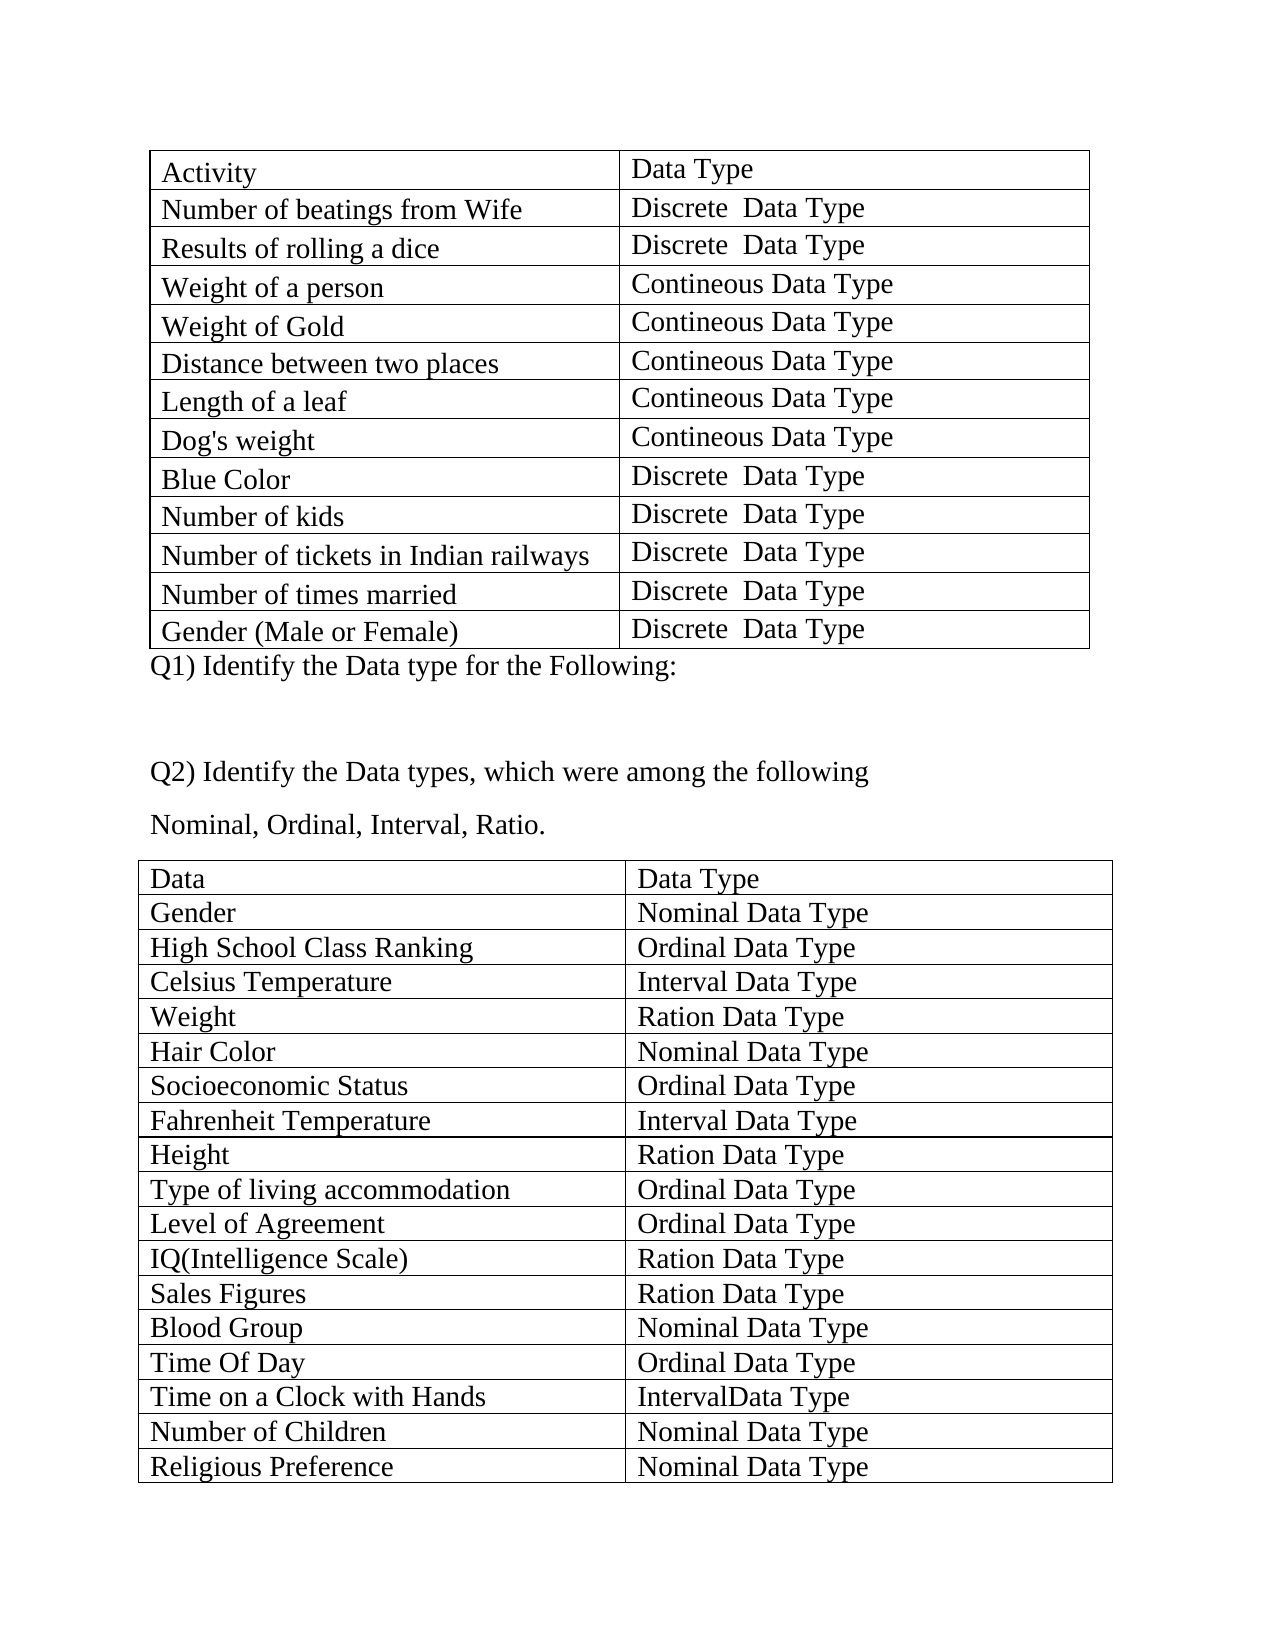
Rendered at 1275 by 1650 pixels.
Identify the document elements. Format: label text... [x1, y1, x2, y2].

table_cell Height [139, 1138, 625, 1171]
table_cell Contineous Data Type [620, 419, 1089, 457]
table_cell Celsius Temperature [139, 965, 625, 998]
table_cell Ration Data Type [626, 1138, 1112, 1171]
table_cell Nominal Data Type [626, 1310, 1112, 1344]
text Nominal, Ordinal, Interval, Ratio. [150, 807, 1125, 841]
table_header Data Type [620, 151, 1089, 189]
table_cell Ration Data Type [626, 1276, 1112, 1309]
table_cell Discrete Data Type [620, 227, 1089, 265]
table_cell Gender (Male or Female) [151, 611, 619, 647]
table_header Activity [151, 151, 619, 189]
table_cell Number of tickets in Indian railways [151, 534, 619, 572]
table_cell Discrete Data Type [620, 611, 1089, 647]
table_cell Number of Children [139, 1414, 625, 1448]
table_cell Level of Agreement [139, 1207, 625, 1240]
table_cell High School Class Ranking [139, 930, 625, 963]
table_cell Sales Figures [139, 1276, 625, 1309]
table_cell Discrete Data Type [620, 458, 1089, 496]
table_cell Religious Preference [139, 1449, 625, 1482]
table_cell Blue Color [151, 458, 619, 496]
table_header Data Type [626, 861, 1112, 894]
table_cell Interval Data Type [626, 1103, 1112, 1136]
table_cell Ordinal Data Type [626, 1068, 1112, 1102]
table_cell Gender [139, 895, 625, 929]
table_cell Ordinal Data Type [626, 1172, 1112, 1206]
table_cell Type of living accommodation [139, 1172, 625, 1206]
text Q2) Identify the Data types, which were among the following [150, 754, 1125, 788]
table_cell Nominal Data Type [626, 1034, 1112, 1067]
table_cell Interval Data Type [626, 965, 1112, 998]
table_cell Contineous Data Type [620, 266, 1089, 303]
table_cell Contineous Data Type [620, 305, 1089, 342]
table_cell Fahrenheit Temperature [139, 1103, 625, 1136]
table_cell Ordinal Data Type [626, 1345, 1112, 1378]
table_cell Length of a leaf [151, 380, 619, 418]
table_cell Dog's weight [151, 419, 619, 457]
table_cell Results of rolling a dice [151, 227, 619, 265]
table_cell Ordinal Data Type [626, 1207, 1112, 1240]
table_cell Time Of Day [139, 1345, 625, 1378]
table_cell Nominal Data Type [626, 1414, 1112, 1448]
table_cell Ration Data Type [626, 1241, 1112, 1275]
table_cell Blood Group [139, 1310, 625, 1344]
table_cell Nominal Data Type [626, 895, 1112, 929]
table_cell Weight of Gold [151, 305, 619, 342]
table_cell Discrete Data Type [620, 573, 1089, 610]
table_cell Hair Color [139, 1034, 625, 1067]
table_cell Ordinal Data Type [626, 930, 1112, 963]
table_cell Socioeconomic Status [139, 1068, 625, 1102]
table_cell Distance between two places [151, 343, 619, 379]
table_cell Discrete Data Type [620, 534, 1089, 572]
table_cell Discrete Data Type [620, 497, 1089, 533]
table_cell Discrete Data Type [620, 190, 1089, 226]
table_cell Ration Data Type [626, 999, 1112, 1033]
table_cell IntervalData Type [626, 1380, 1112, 1413]
table_cell Weight [139, 999, 625, 1033]
table_cell Contineous Data Type [620, 380, 1089, 418]
table_cell Number of beatings from Wife [151, 190, 619, 226]
table_cell Contineous Data Type [620, 343, 1089, 379]
table_cell Number of kids [151, 497, 619, 533]
table_cell Number of times married [151, 573, 619, 610]
table_cell IQ(Intelligence Scale) [139, 1241, 625, 1275]
table_cell Time on a Clock with Hands [139, 1380, 625, 1413]
table_cell Weight of a person [151, 266, 619, 303]
text Q1) Identify the Data type for the Following: [150, 648, 1125, 682]
table_header Data [139, 861, 625, 894]
table_cell Nominal Data Type [626, 1449, 1112, 1482]
